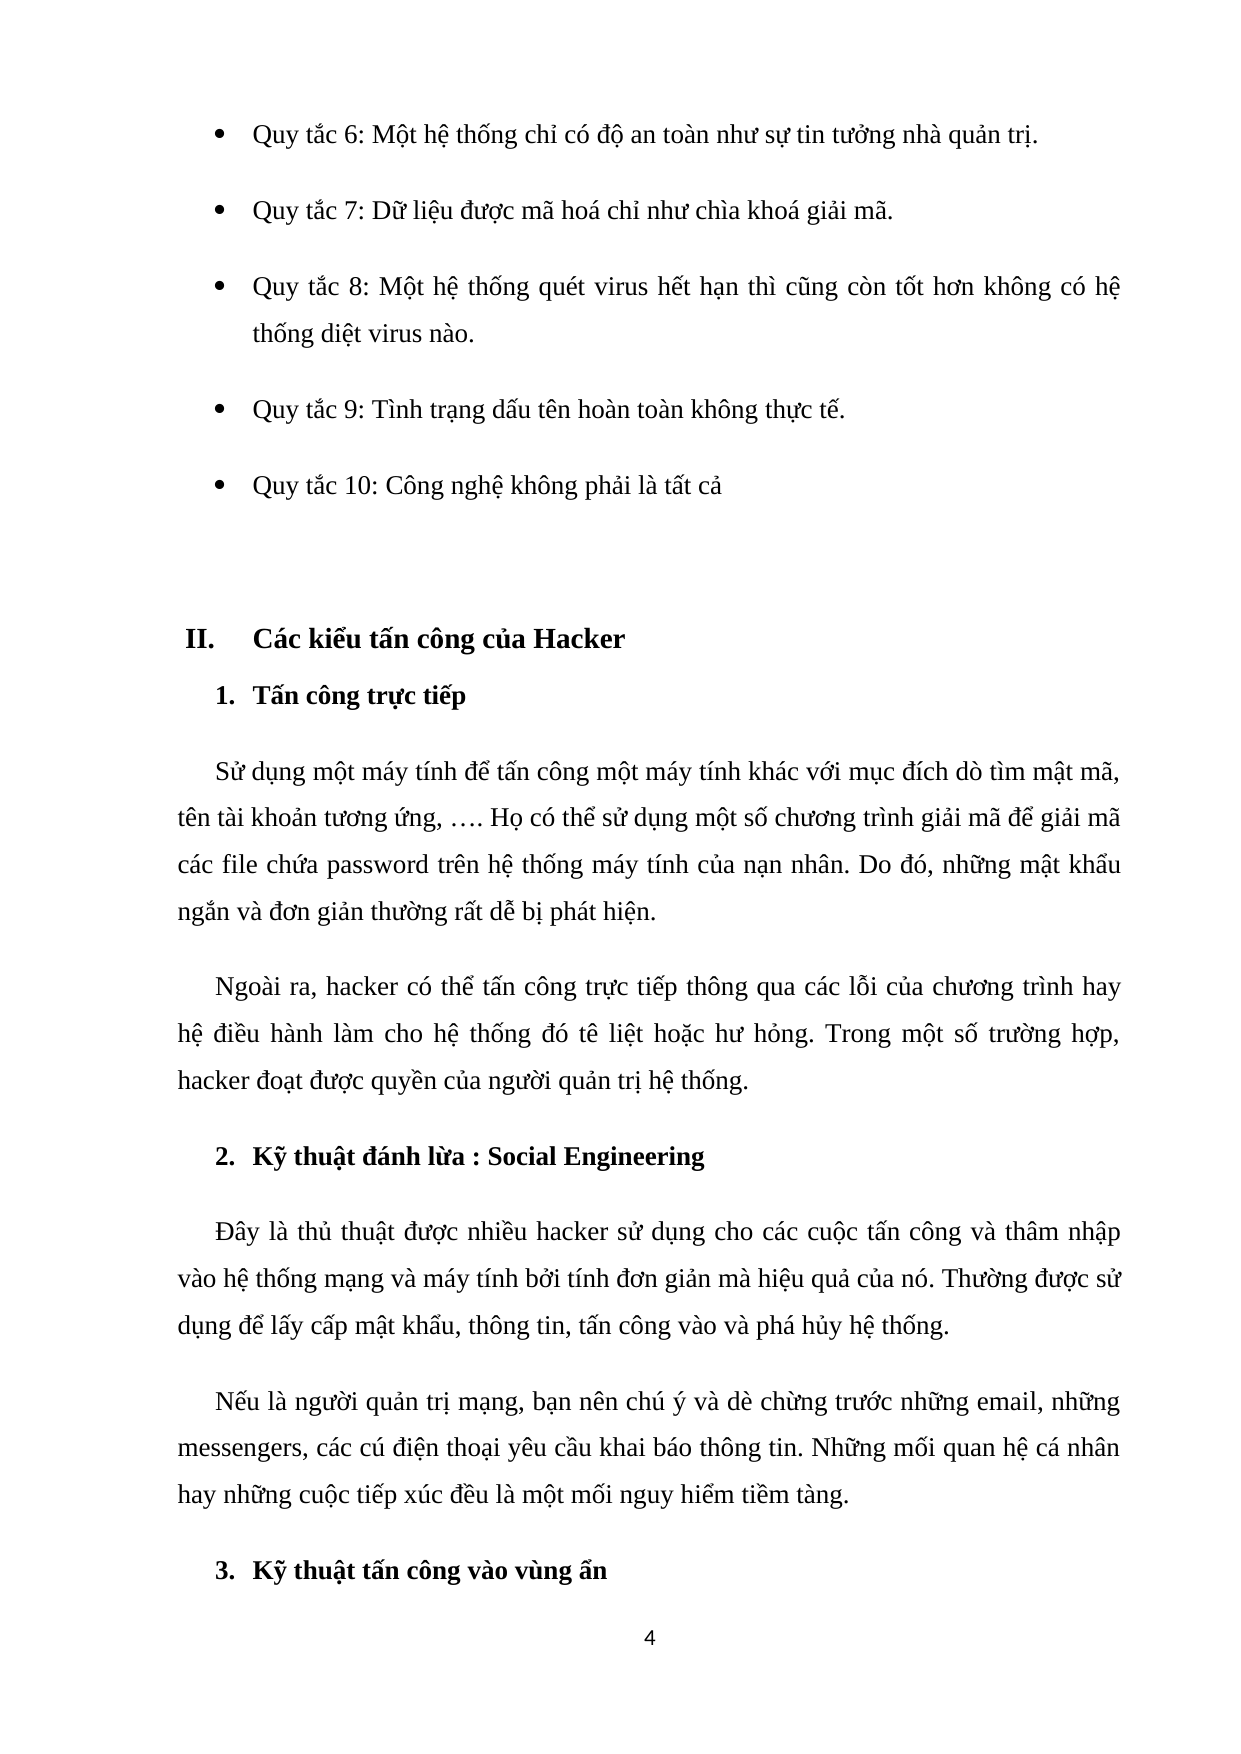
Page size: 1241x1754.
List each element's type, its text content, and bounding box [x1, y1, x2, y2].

subtitle Kỹ thuật tấn công vào vùng ẩn [215, 1554, 1122, 1585]
list Quy tắc 7: Dữ liệu được mã hoá chỉ như chìa khoá giải mã. [215, 194, 1122, 225]
list Quy tắc 9: Tình trạng dấu tên hoàn toàn không thực tế. [215, 393, 1122, 424]
list Quy tắc 8: Một hệ thống quét virus hết hạn thì cũng còn tốt hơn không có hệ thống diệt virus nào. [215, 270, 1122, 348]
subtitle Kỹ thuật đánh lừa : Social Engineering [215, 1140, 1122, 1171]
list Quy tắc 10: Công nghệ không phải là tất cả [215, 469, 1122, 500]
text Đây là thủ thuật được nhiều hacker sử dụng cho các cuộc tấn công và thâm nhập vào hệ thống mạng và máy tính bởi tính đơn giản mà hiệu quả của nó. Thường được sử dụng để lấy cấp mật khẩu, thông tin, tấn công vào và phá hủy hệ thống. [177, 1216, 1122, 1340]
list Các kiểu tấn công của Hacker [215, 621, 1122, 654]
subtitle Tấn công trực tiếp [215, 679, 1122, 710]
text Sử dụng một máy tính để tấn công một máy tính khác với mục đích dò tìm mật mã, tên tài khoản tương ứng, …. Họ có thể sử dụng một số chương trình giải mã để giải mã các file chứa password trên hệ thống máy tính của nạn nhân. Do đó, những mật khẩu ngắn và đơn giản thường rất dễ bị phát hiện. [177, 755, 1122, 926]
text Nếu là người quản trị mạng, bạn nên chú ý và dè chừng trước những email, những messengers, các cú điện thoại yêu cầu khai báo thông tin. Những mối quan hệ cá nhân hay những cuộc tiếp xúc đều là một mối nguy hiểm tiềm tàng. [177, 1385, 1122, 1509]
text Ngoài ra, hacker có thể tấn công trực tiếp thông qua các lỗi của chương trình hay hệ điều hành làm cho hệ thống đó tê liệt hoặc hư hỏng. Trong một số trường hợp, hacker đoạt được quyền của người quản trị hệ thống. [177, 971, 1122, 1095]
list Quy tắc 6: Một hệ thống chỉ có độ an toàn như sự tin tưởng nhà quản trị. [215, 118, 1122, 149]
